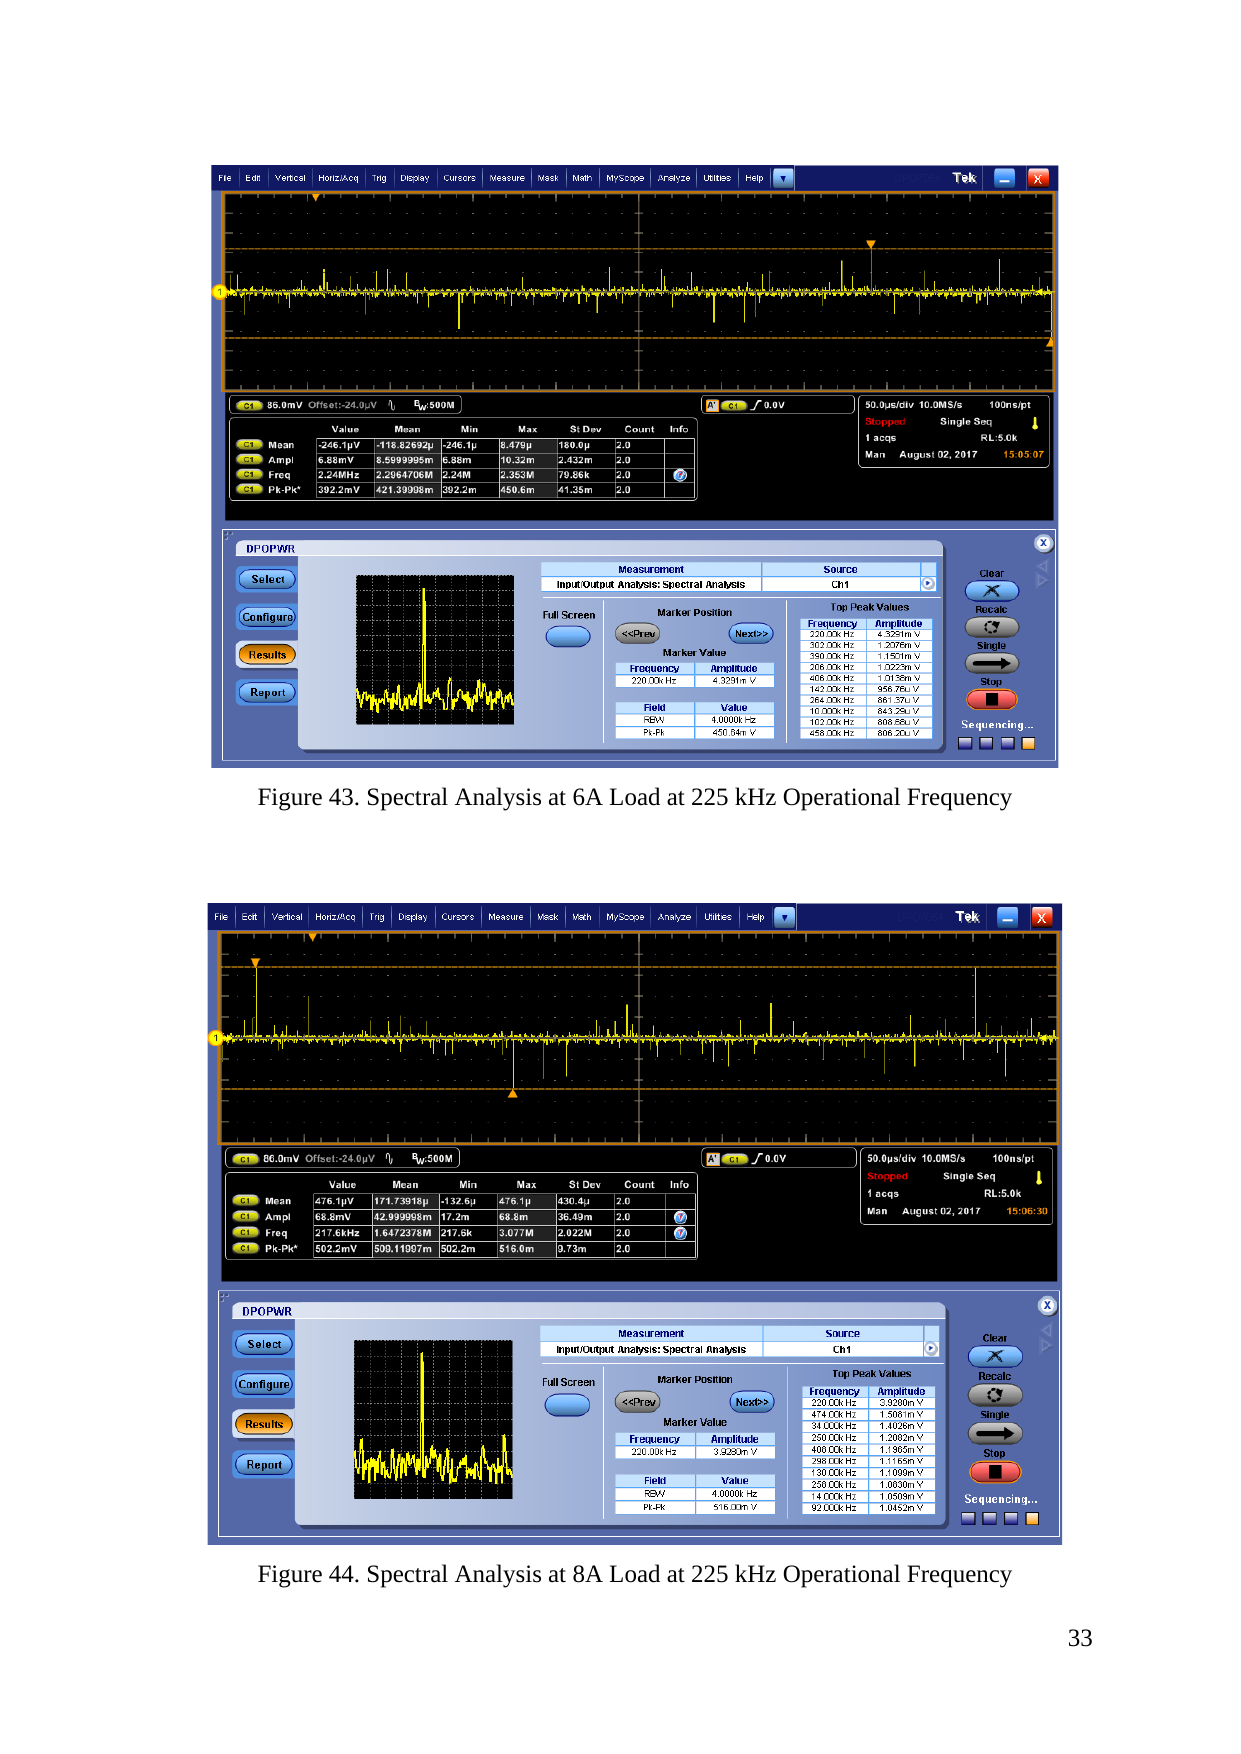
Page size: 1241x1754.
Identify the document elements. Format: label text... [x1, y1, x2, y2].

picture [211, 165, 1059, 768]
text Figure 44. Spectral Analysis at 8A Load at 225 kHz Operational Frequency [177, 1559, 1092, 1587]
picture [207, 903, 1063, 1545]
text Figure 43. Spectral Analysis at 6A Load at 225 kHz Operational Frequency [177, 782, 1092, 811]
